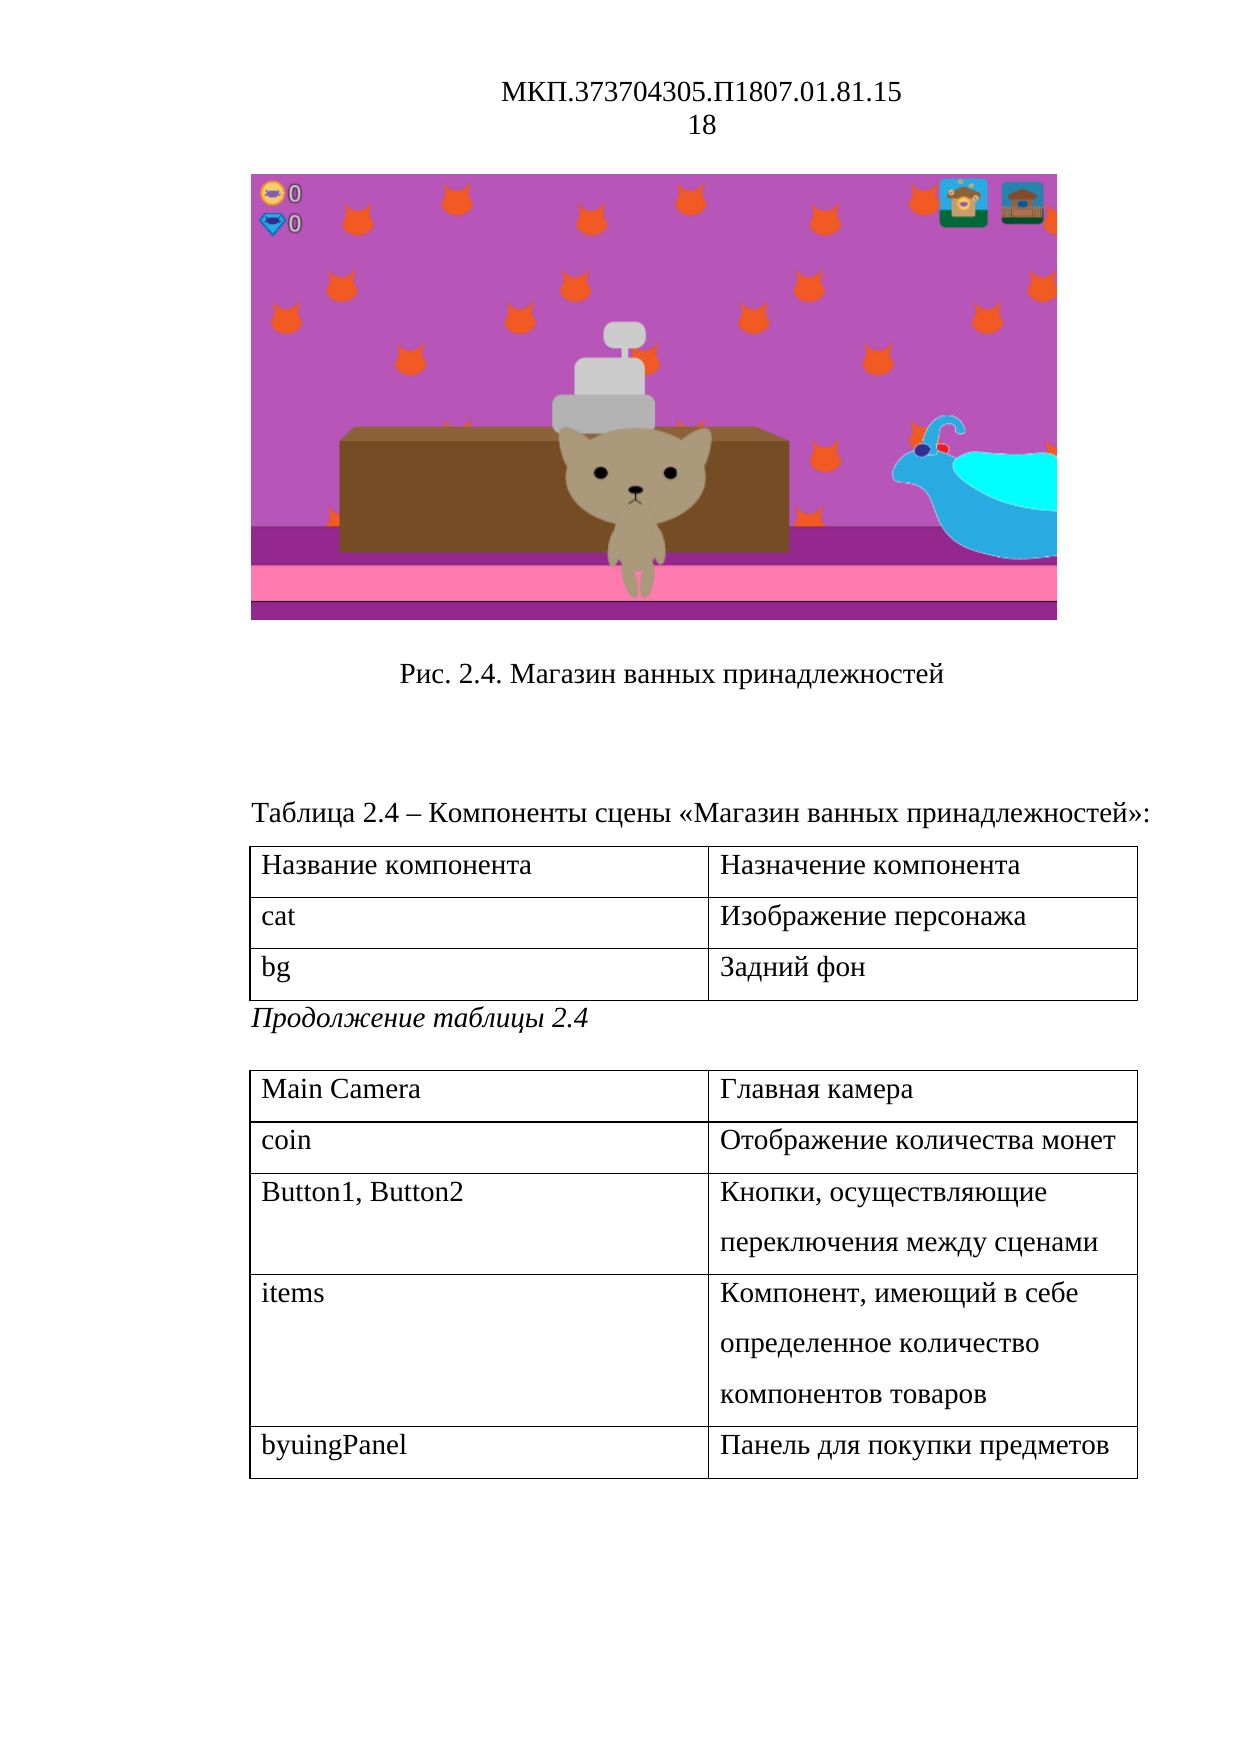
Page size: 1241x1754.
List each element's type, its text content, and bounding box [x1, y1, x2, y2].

table_cell items [251, 1275, 708, 1426]
table_cell bg [251, 949, 708, 999]
table_cell Компонент, имеющий в себе определенное количество компонентов товаров [709, 1275, 1137, 1426]
text Продолжение таблицы 2.4 [251, 1001, 1152, 1034]
table_header Назначение компонента [709, 847, 1137, 897]
table_cell coin [251, 1123, 708, 1173]
text Таблица 2.4 – Компоненты сцены «Магазин ванных принадлежностей»: [177, 795, 1152, 829]
table_cell Задний фон [709, 949, 1137, 999]
table_cell Панель для покупки предметов [709, 1427, 1137, 1477]
picture [251, 174, 1058, 620]
table_header Название компонента [251, 847, 708, 897]
table_cell Кнопки, осуществляющие переключения между сценами [709, 1174, 1137, 1274]
table_cell byuingPanel [251, 1427, 708, 1477]
table_cell Изображение персонажа [709, 898, 1137, 948]
table_cell Button1, Button2 [251, 1174, 708, 1274]
table_cell Отображение количества монет [709, 1123, 1137, 1173]
table_header Main Camera [251, 1071, 708, 1121]
text Рис. 2.4. Магазин ванных принадлежностей [162, 656, 1152, 689]
table_cell cat [251, 898, 708, 948]
table_header Главная камера [709, 1071, 1137, 1121]
